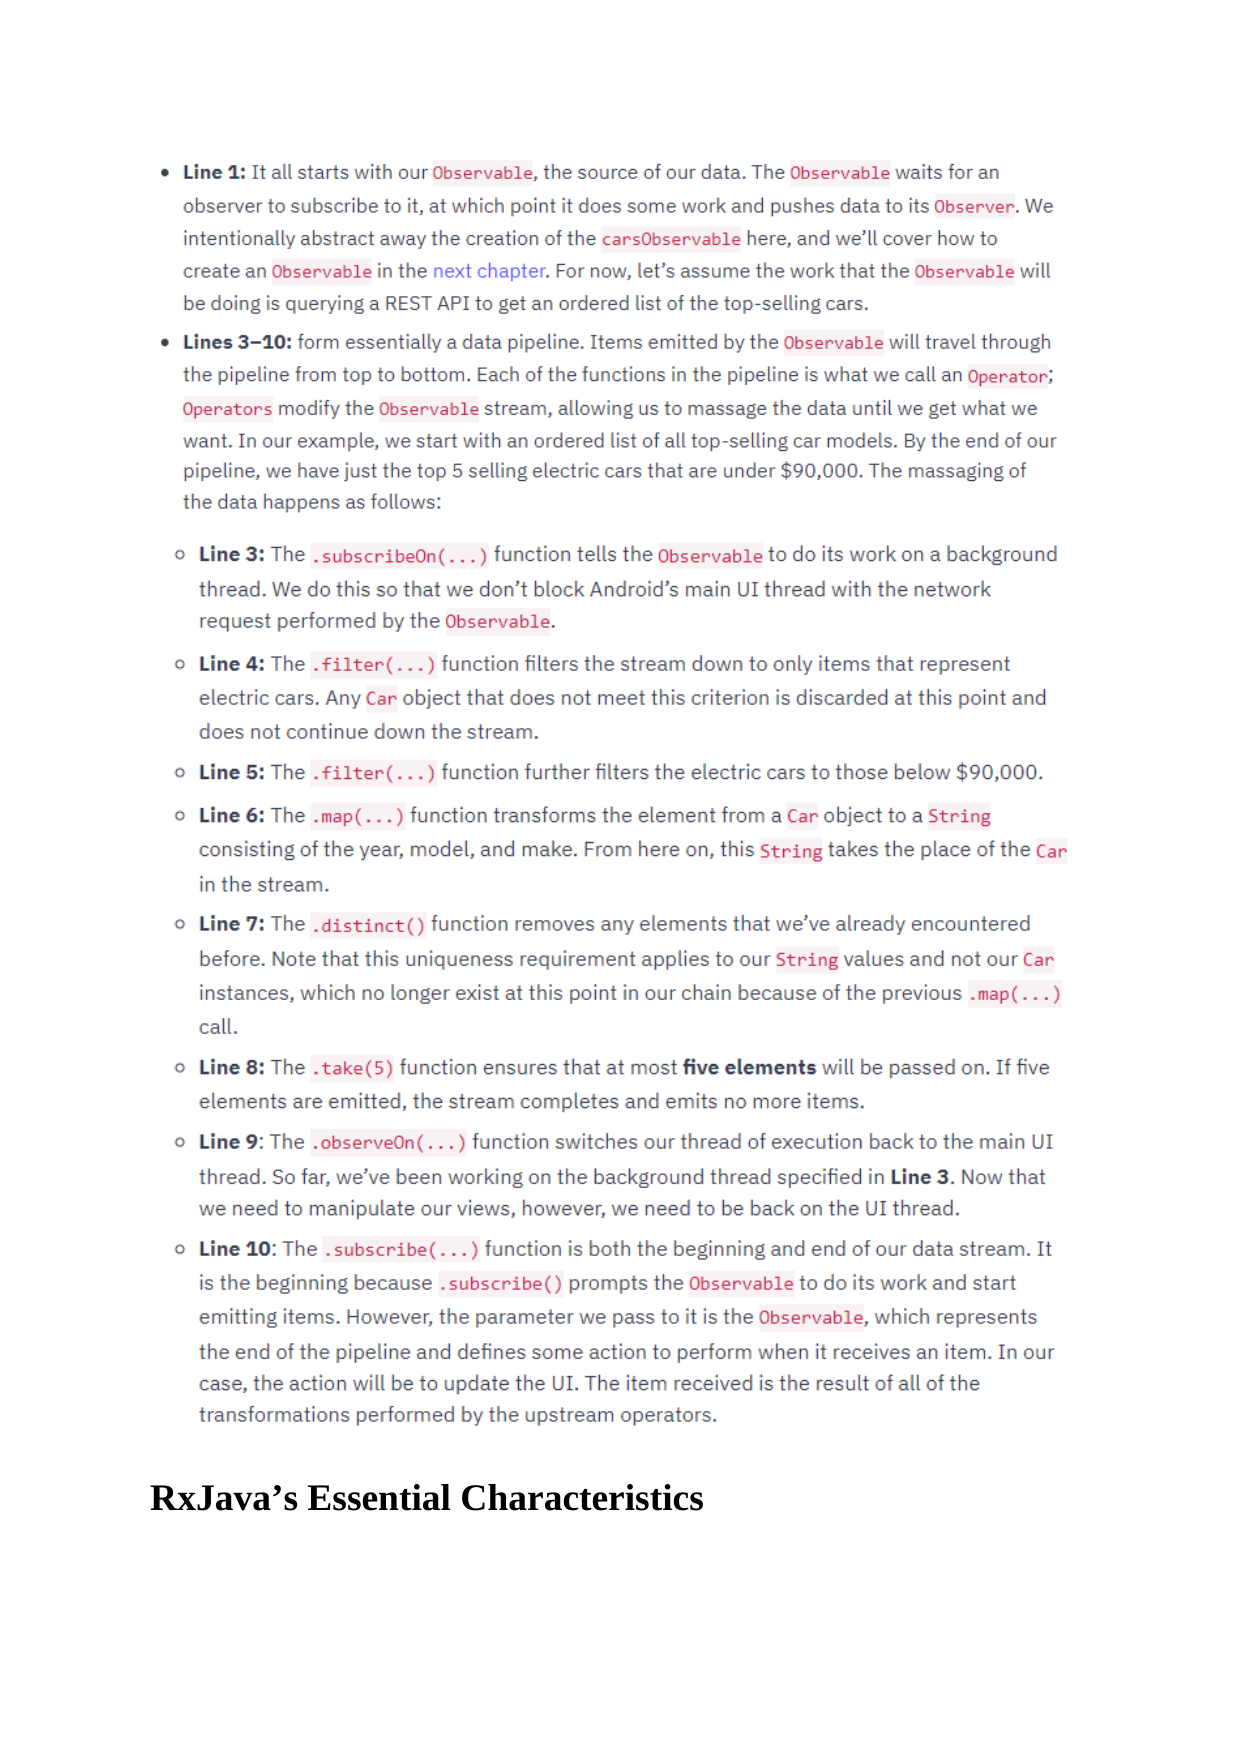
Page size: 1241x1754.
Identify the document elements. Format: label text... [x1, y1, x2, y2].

picture [150, 150, 1091, 525]
subtitle RxJava’s Essential Characteristics [150, 1475, 1090, 1518]
picture [150, 527, 1091, 1444]
